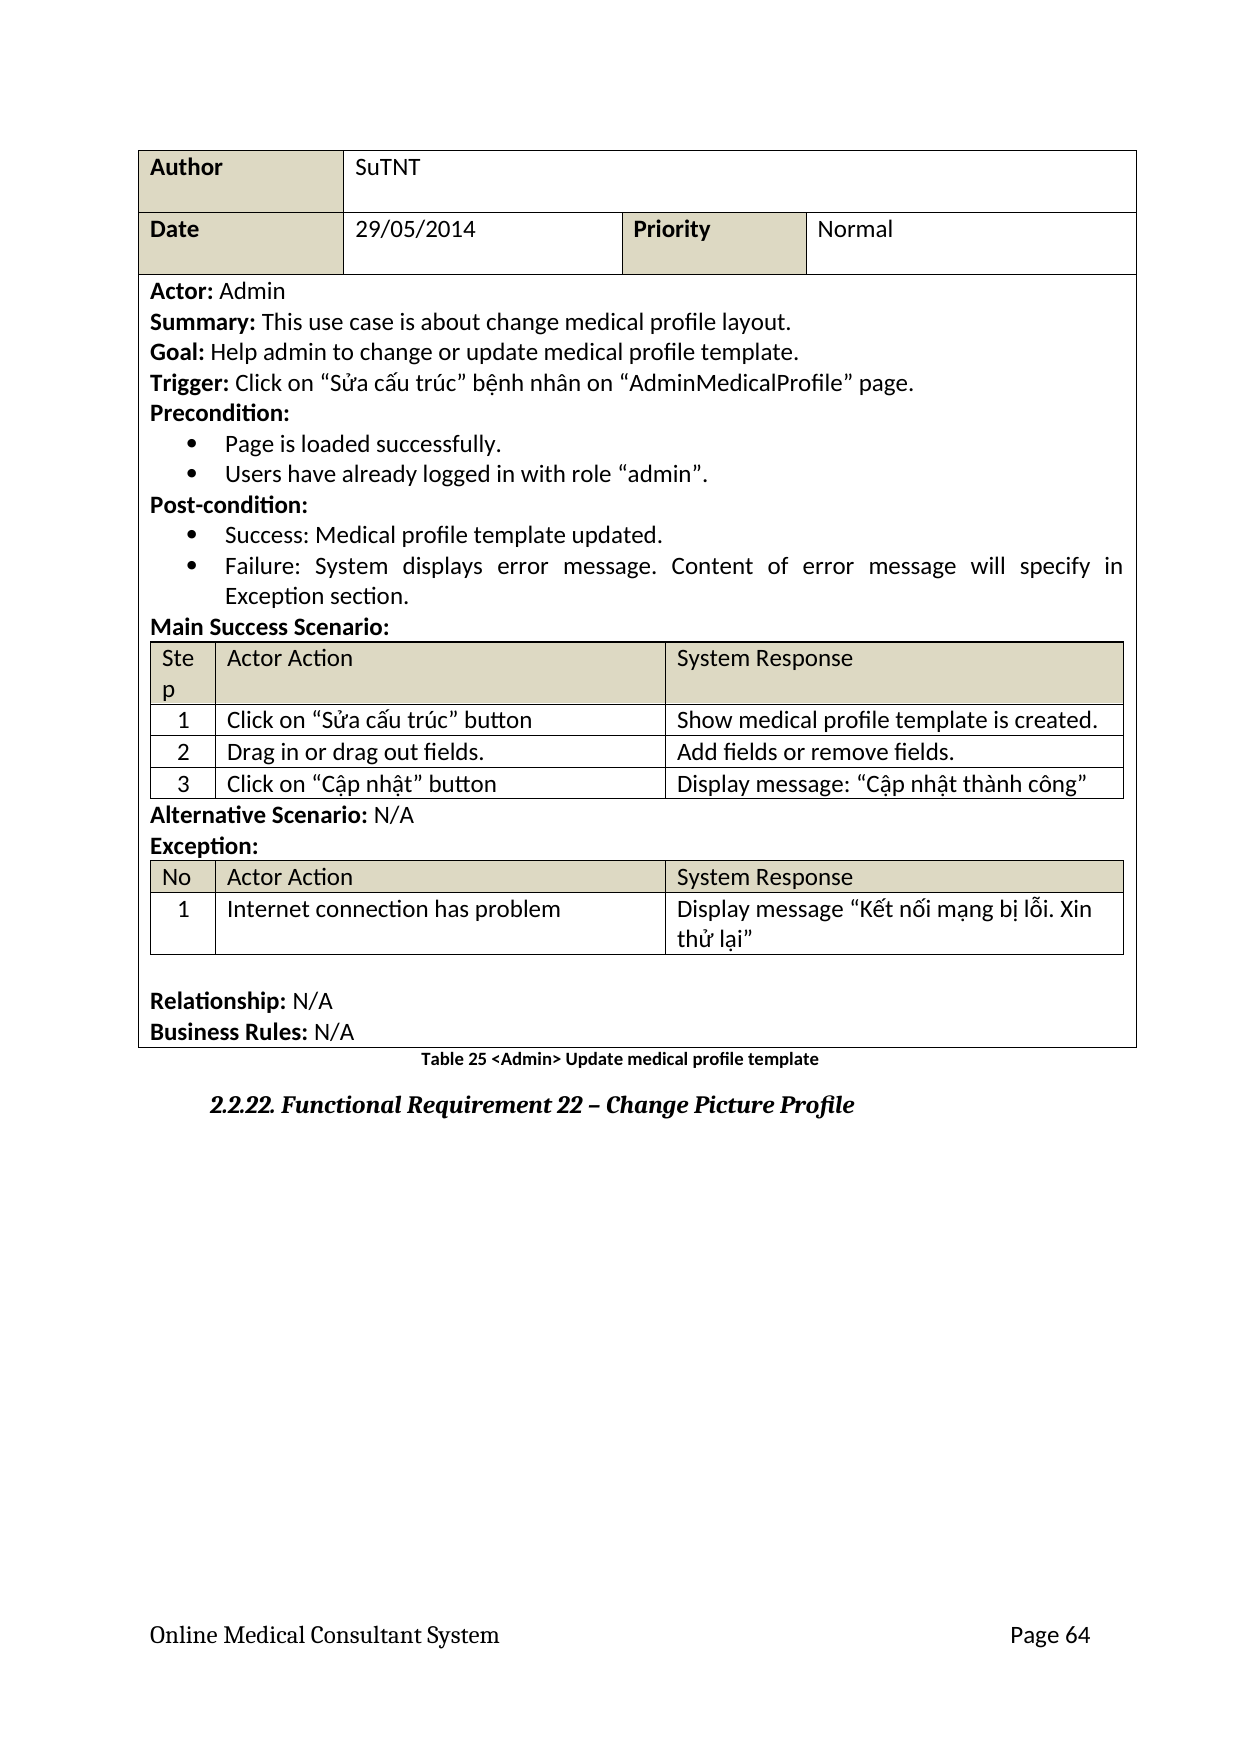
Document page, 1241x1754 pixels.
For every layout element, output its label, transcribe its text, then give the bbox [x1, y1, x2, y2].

table_cell SuTNT [344, 151, 1136, 212]
table_cell 29/05/2014 [344, 213, 622, 274]
table_cell Author [139, 151, 343, 212]
table_cell Actor: Admin Summary: This use case is about change medical profile layout. Goal: Help admin to change or update medical profile template. Trigger: Click on “Sửa cấu trúc” bệnh nhân on “AdminMedicalProfile” page. Precondition: Page is loaded successfully. Users have already logged in with role “admin”. Post-condition: Success: Medical profile template updated. Failure: System displays error message. Content of error message will specify in Exception section. Main Success Scenario: Alternative Scenario: N/A Exception: Relationship: N/A Business Rules: N/A [139, 275, 1136, 1047]
subtitle Functional Requirement 22 – Change Picture Profile [210, 1091, 1090, 1120]
table_cell Date [139, 213, 343, 274]
table_cell Normal [807, 213, 1136, 274]
table_cell Priority [623, 213, 806, 274]
